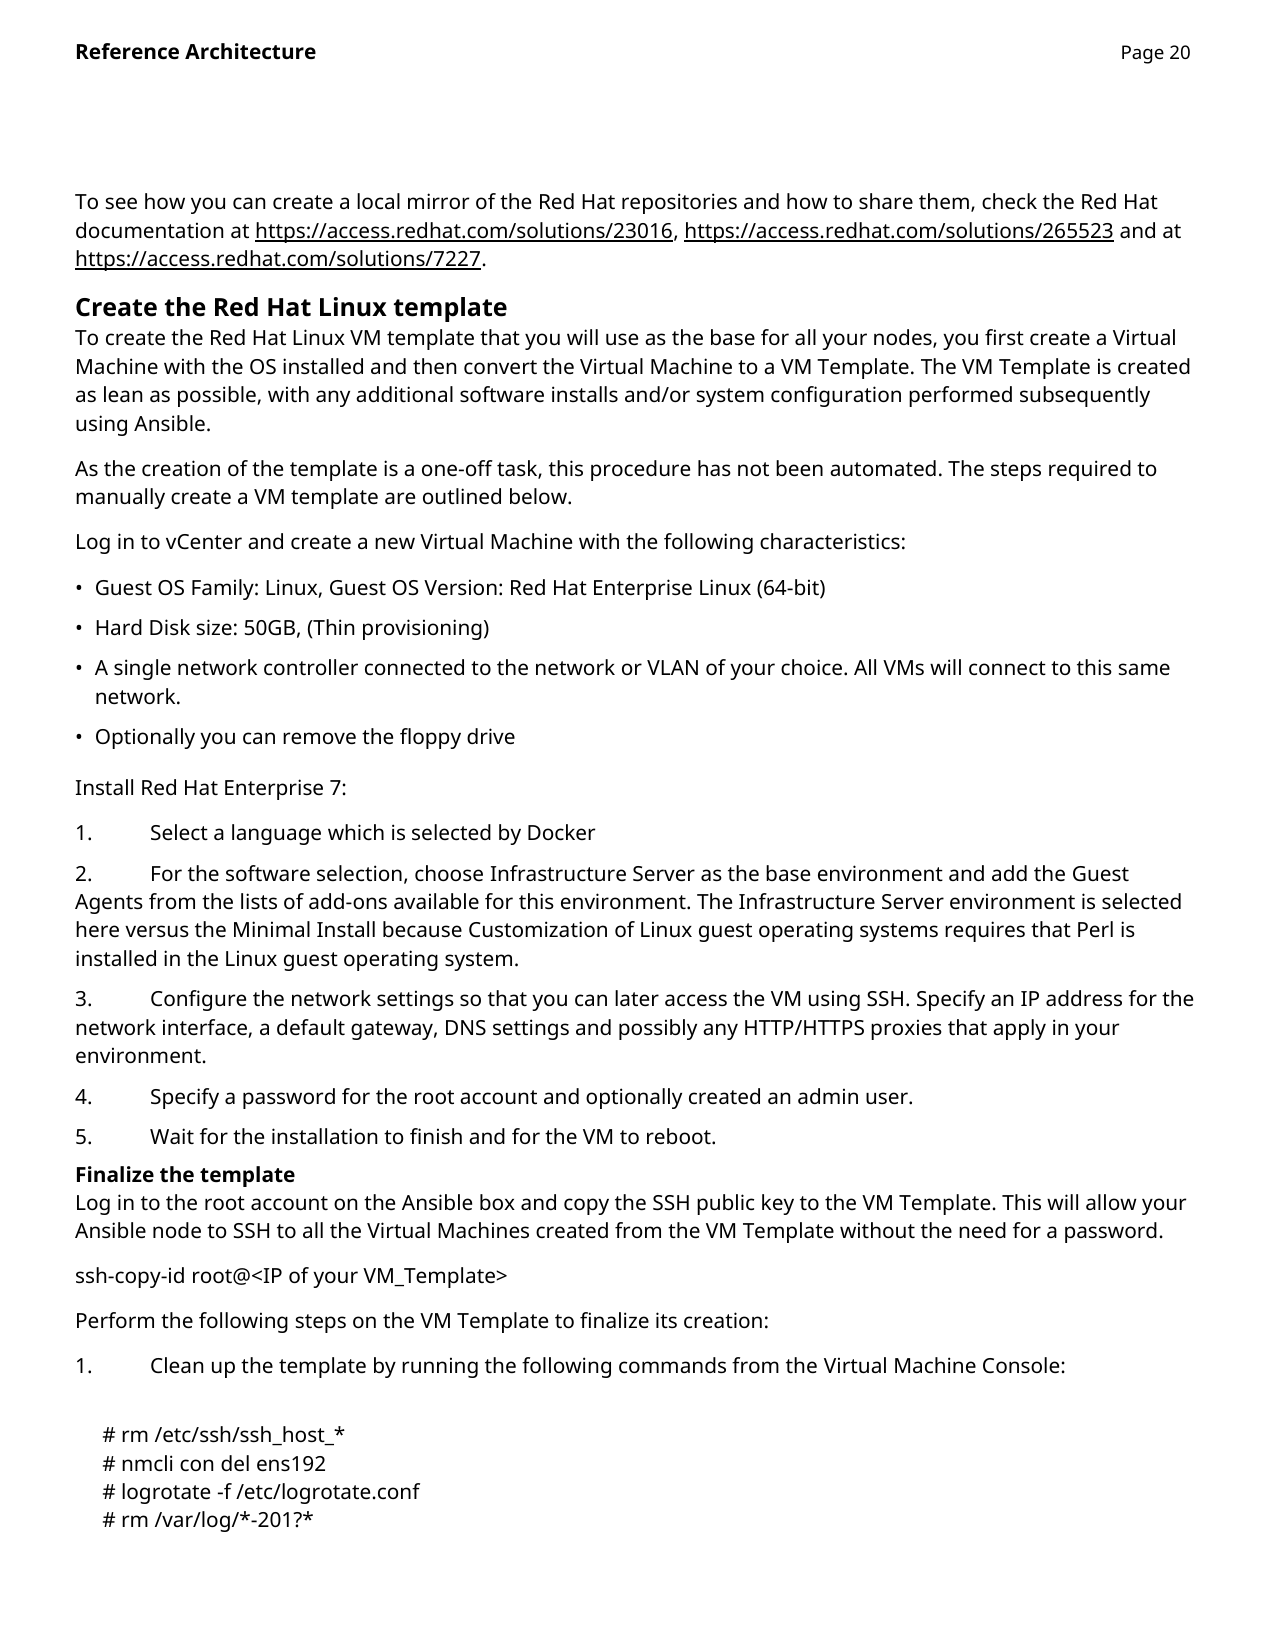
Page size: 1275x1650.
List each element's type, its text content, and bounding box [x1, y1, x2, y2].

list Clean up the template by running the following commands from the Virtual Machine Console: [75, 1351, 1200, 1380]
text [102, 1392, 1200, 1534]
list Optionally you can remove the floppy drive [75, 722, 1200, 751]
list Wait for the installation to finish and for the VM to reboot. [75, 1122, 1200, 1151]
text Log in to vCenter and create a new Virtual Machine with the following characteristics: [75, 527, 1200, 556]
list For the software selection, choose Infrastructure Server as the base environment and add the Guest Agents from the lists of add-ons available for this environment. The Infrastructure Server environment is selected here versus the Minimal Install because Customization of Linux guest operating systems requires that Perl is installed in the Linux guest operating system. [75, 859, 1200, 972]
text Perform the following steps on the VM Template to finalize its creation: [75, 1306, 1200, 1335]
list Select a language which is selected by Docker [75, 818, 1200, 847]
text Log in to the root account on the Ansible box and copy the SSH public key to the VM Template. This will allow your Ansible node to SSH to all the Virtual Machines created from the VM Template without the need for a password. [75, 1188, 1200, 1244]
list Hard Disk size: 50GB, (Thin provisioning) [75, 613, 1200, 641]
text To create the Red Hat Linux VM template that you will use as the base for all your nodes, you first create a Virtual Machine with the OS installed and then convert the Virtual Machine to a VM Template. The VM Template is created as lean as possible, with any additional software installs and/or system configuration performed subsequently using Ansible. [75, 323, 1200, 437]
text As the creation of the template is a one-off task, this procedure has not been automated. The steps required to manually create a VM template are outlined below. [75, 454, 1200, 511]
text Install Red Hat Enterprise 7: [75, 773, 1200, 802]
list Guest OS Family: Linux, Guest OS Version: Red Hat Enterprise Linux (64-bit) [75, 573, 1200, 601]
text To see how you can create a local mirror of the Red Hat repositories and how to share them, check the Red Hat documentation at https://access.redhat.com/solutions/23016, https://access.redhat.com/solutions/265523 and at https://access.redhat.com/solutions/7227. [75, 187, 1200, 273]
subtitle Create the Red Hat Linux template [75, 289, 1200, 323]
list A single network controller connected to the network or VLAN of your choice. All VMs will connect to this same network. [75, 653, 1200, 710]
list Configure the network settings so that you can later access the VM using SSH. Specify an IP address for the network interface, a default gateway, DNS settings and possibly any HTTP/HTTPS proxies that apply in your environment. [75, 984, 1200, 1070]
subtitle Finalize the template [75, 1163, 1200, 1188]
list Specify a password for the root account and optionally created an admin user. [75, 1082, 1200, 1110]
text ssh-copy-id root@<IP of your VM_Template> [75, 1261, 1200, 1289]
